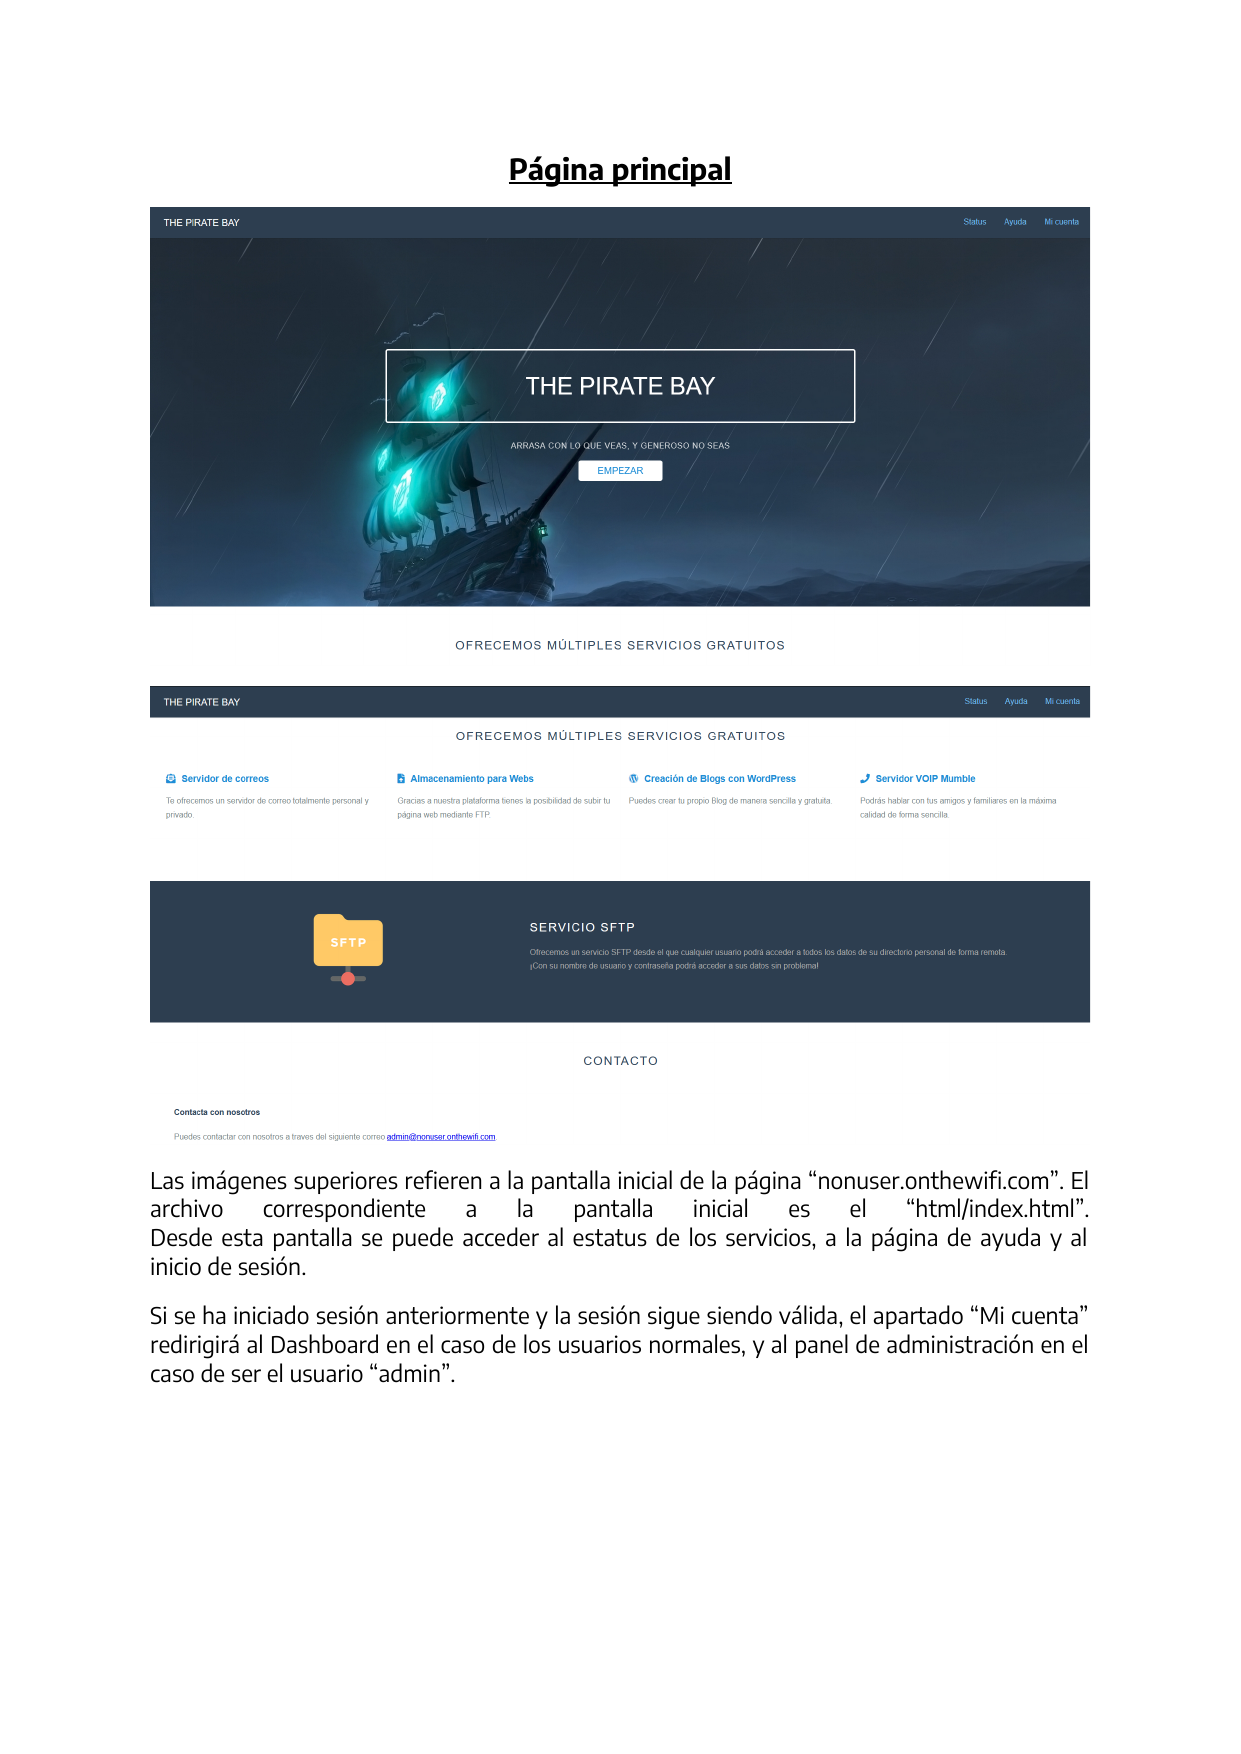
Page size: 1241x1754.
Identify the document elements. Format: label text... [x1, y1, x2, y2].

text Si se ha iniciado sesión anteriormente y la sesión sigue siendo válida, el apartado “Mi cuenta” redirigirá al Dashboard en el caso de los usuarios normales, y al panel de administración en el caso de ser el usuario “admin”. [150, 1301, 1090, 1387]
picture [150, 686, 1091, 1145]
subtitle Página principal [150, 150, 1090, 186]
text Las imágenes superiores refieren a la pantalla inicial de la página “nonuser.onthewifi.com”. El archivo correspondiente a la pantalla inicial es el “html/index.html”. Desde esta pantalla se puede acceder al estatus de los servicios, a la página de ayuda y al inicio de sesión. [150, 1166, 1090, 1280]
picture [150, 207, 1091, 666]
